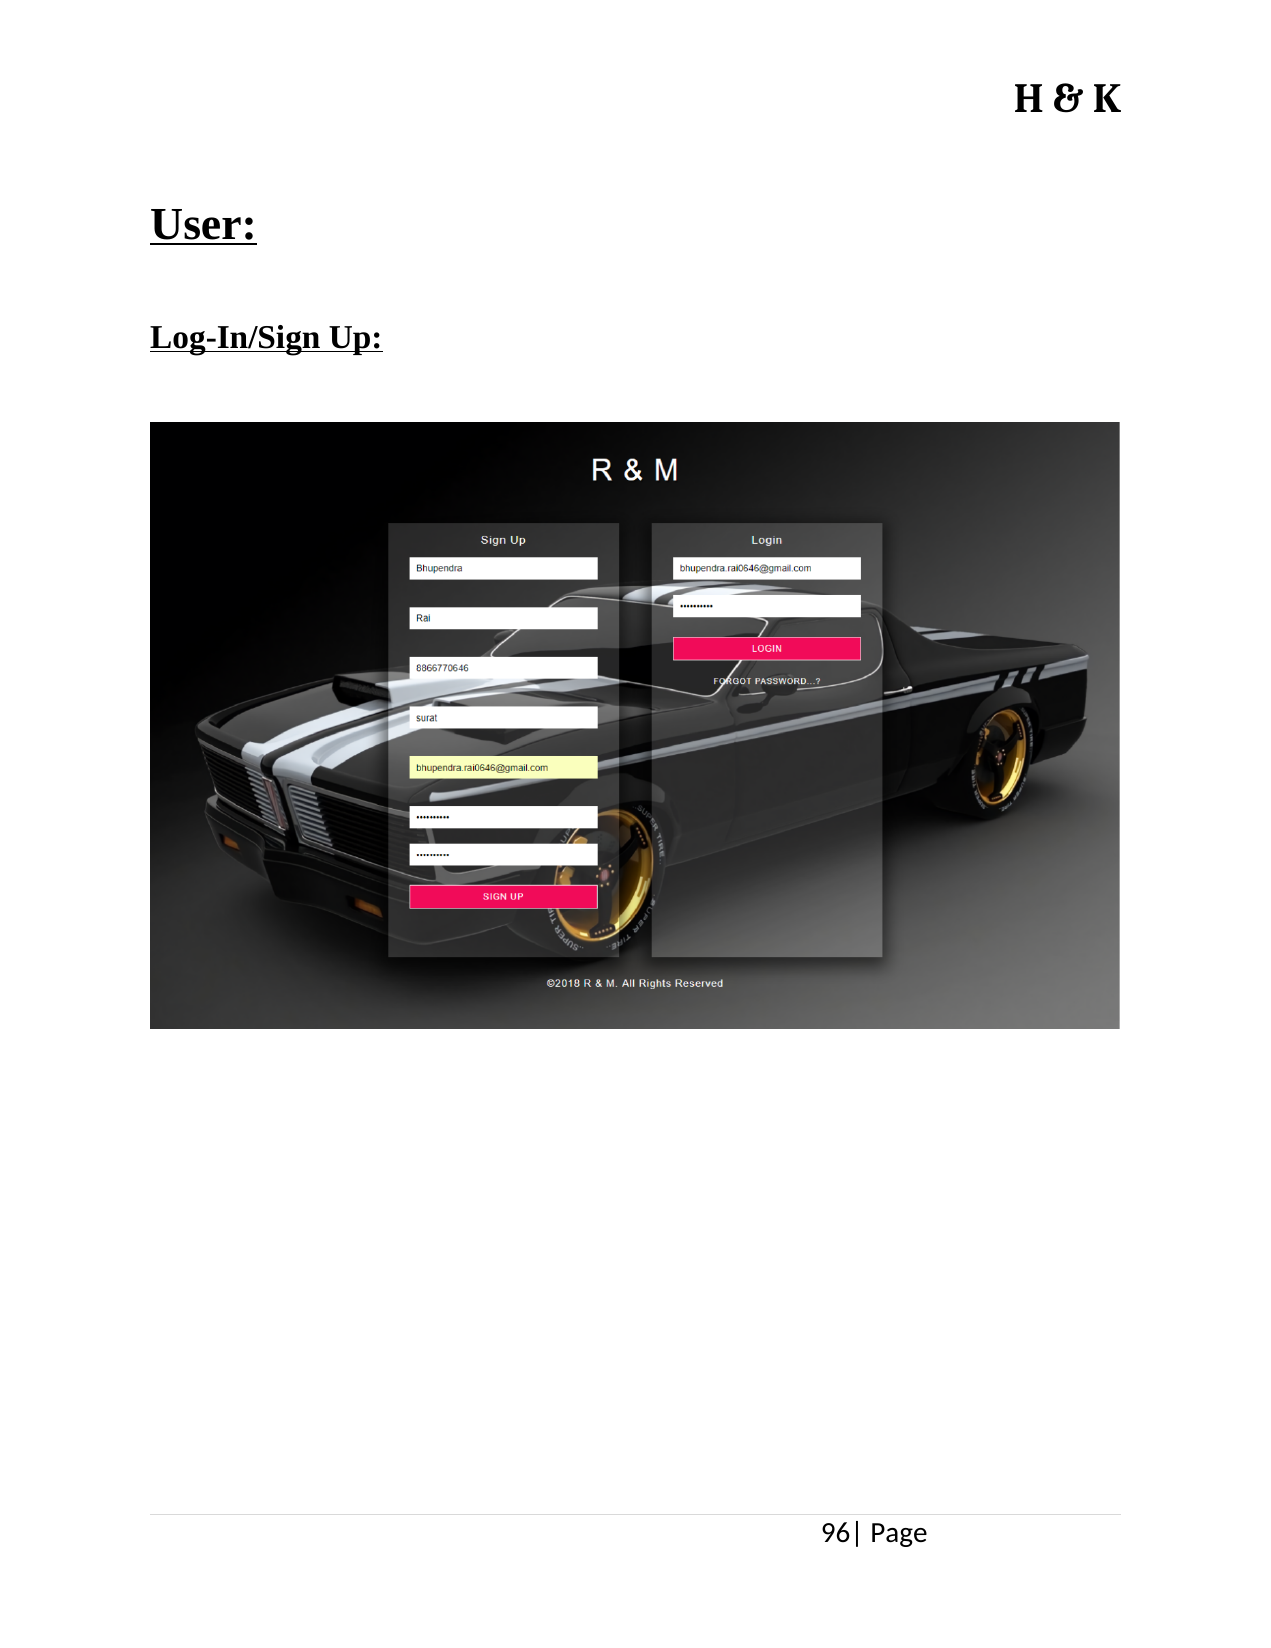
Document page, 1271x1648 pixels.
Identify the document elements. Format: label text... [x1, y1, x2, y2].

text User: [150, 197, 1121, 249]
text Log-In/Sign Up: [150, 317, 1121, 356]
picture [150, 422, 1120, 1029]
